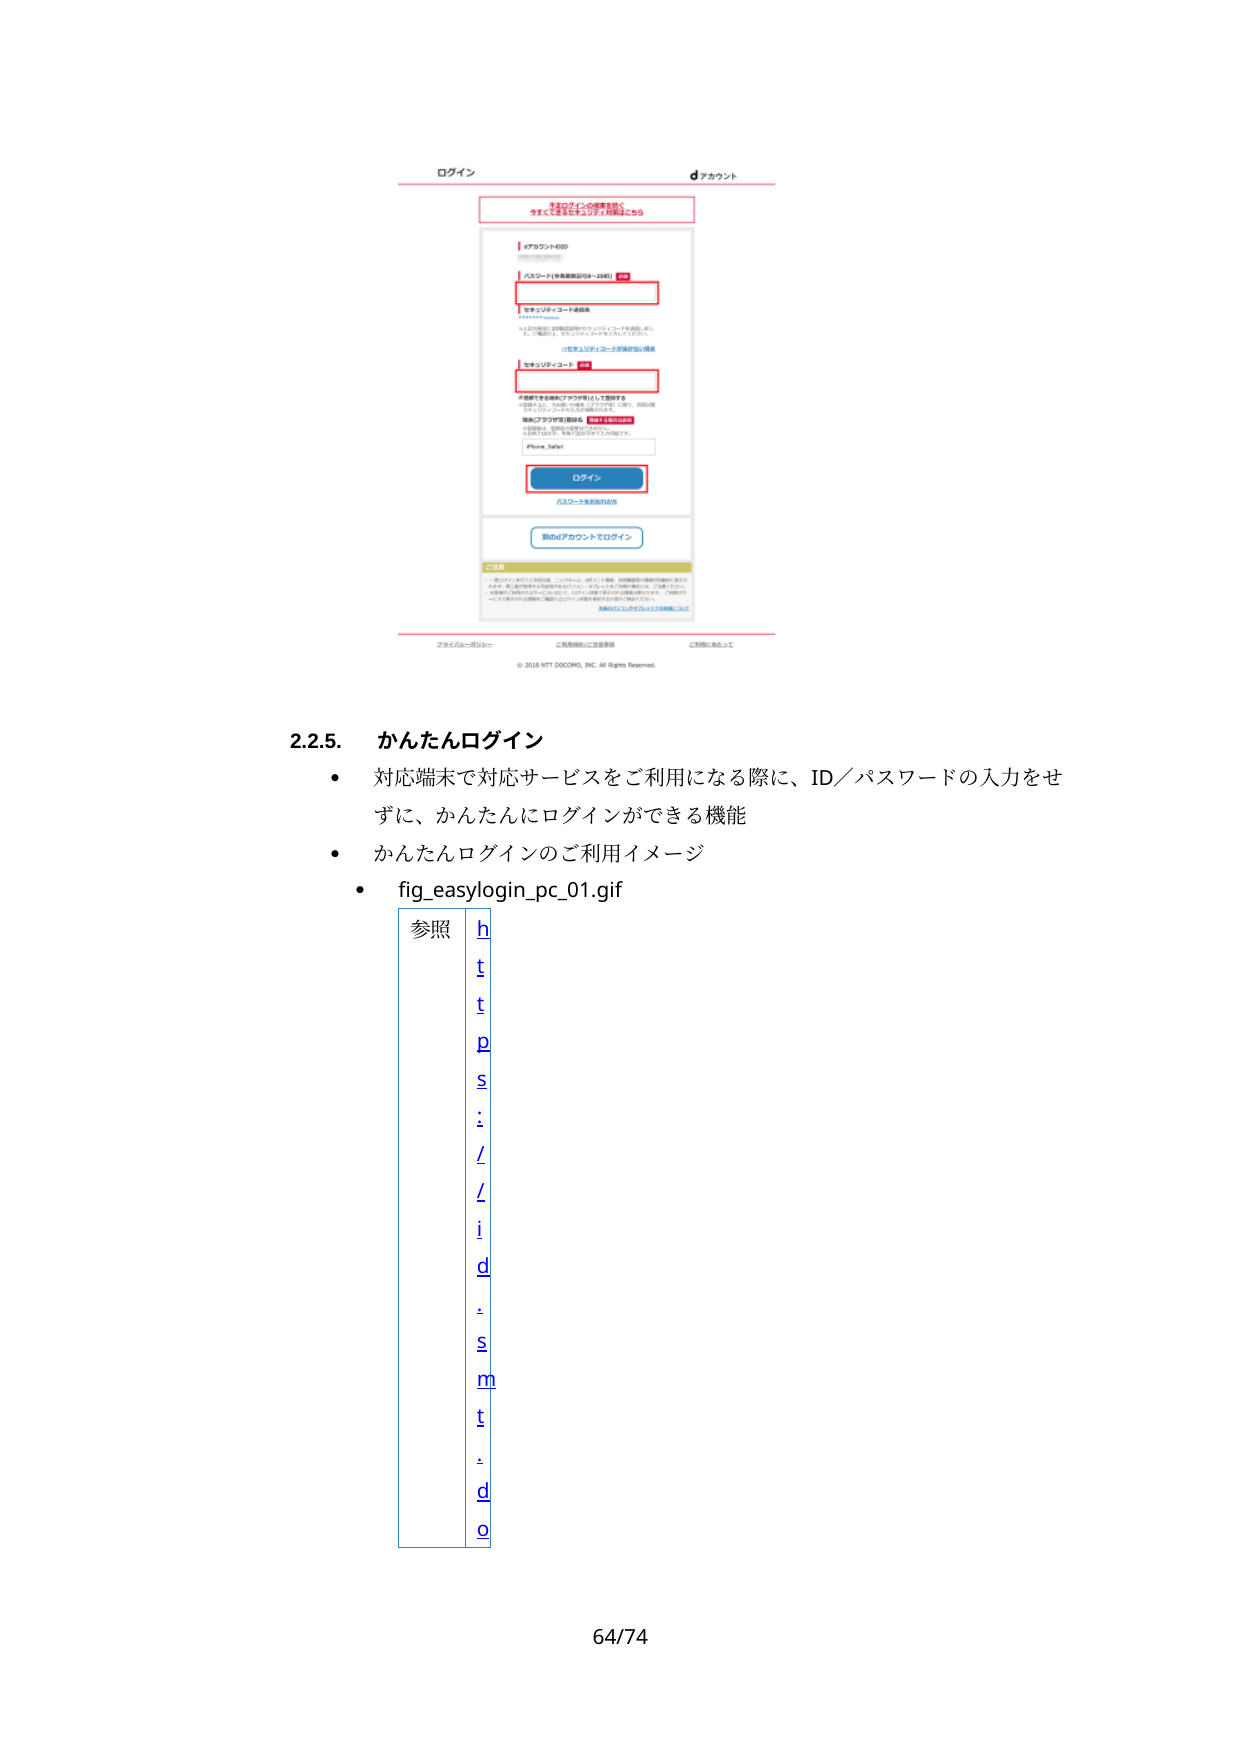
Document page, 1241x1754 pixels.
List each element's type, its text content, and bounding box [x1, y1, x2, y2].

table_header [466, 909, 490, 1547]
table_header 参照 [399, 909, 465, 1547]
list fig_easylogin_pc_01.gif [356, 871, 1063, 908]
list かんたんログインのご利用イメージ [331, 833, 1063, 871]
list 対応端末で対応サービスをご利用になる際に、ID／パスワードの入力をせずに、かんたんにログインができる機能 [331, 758, 1063, 833]
subtitle かんたんログイン [290, 721, 1063, 758]
picture [398, 158, 776, 679]
